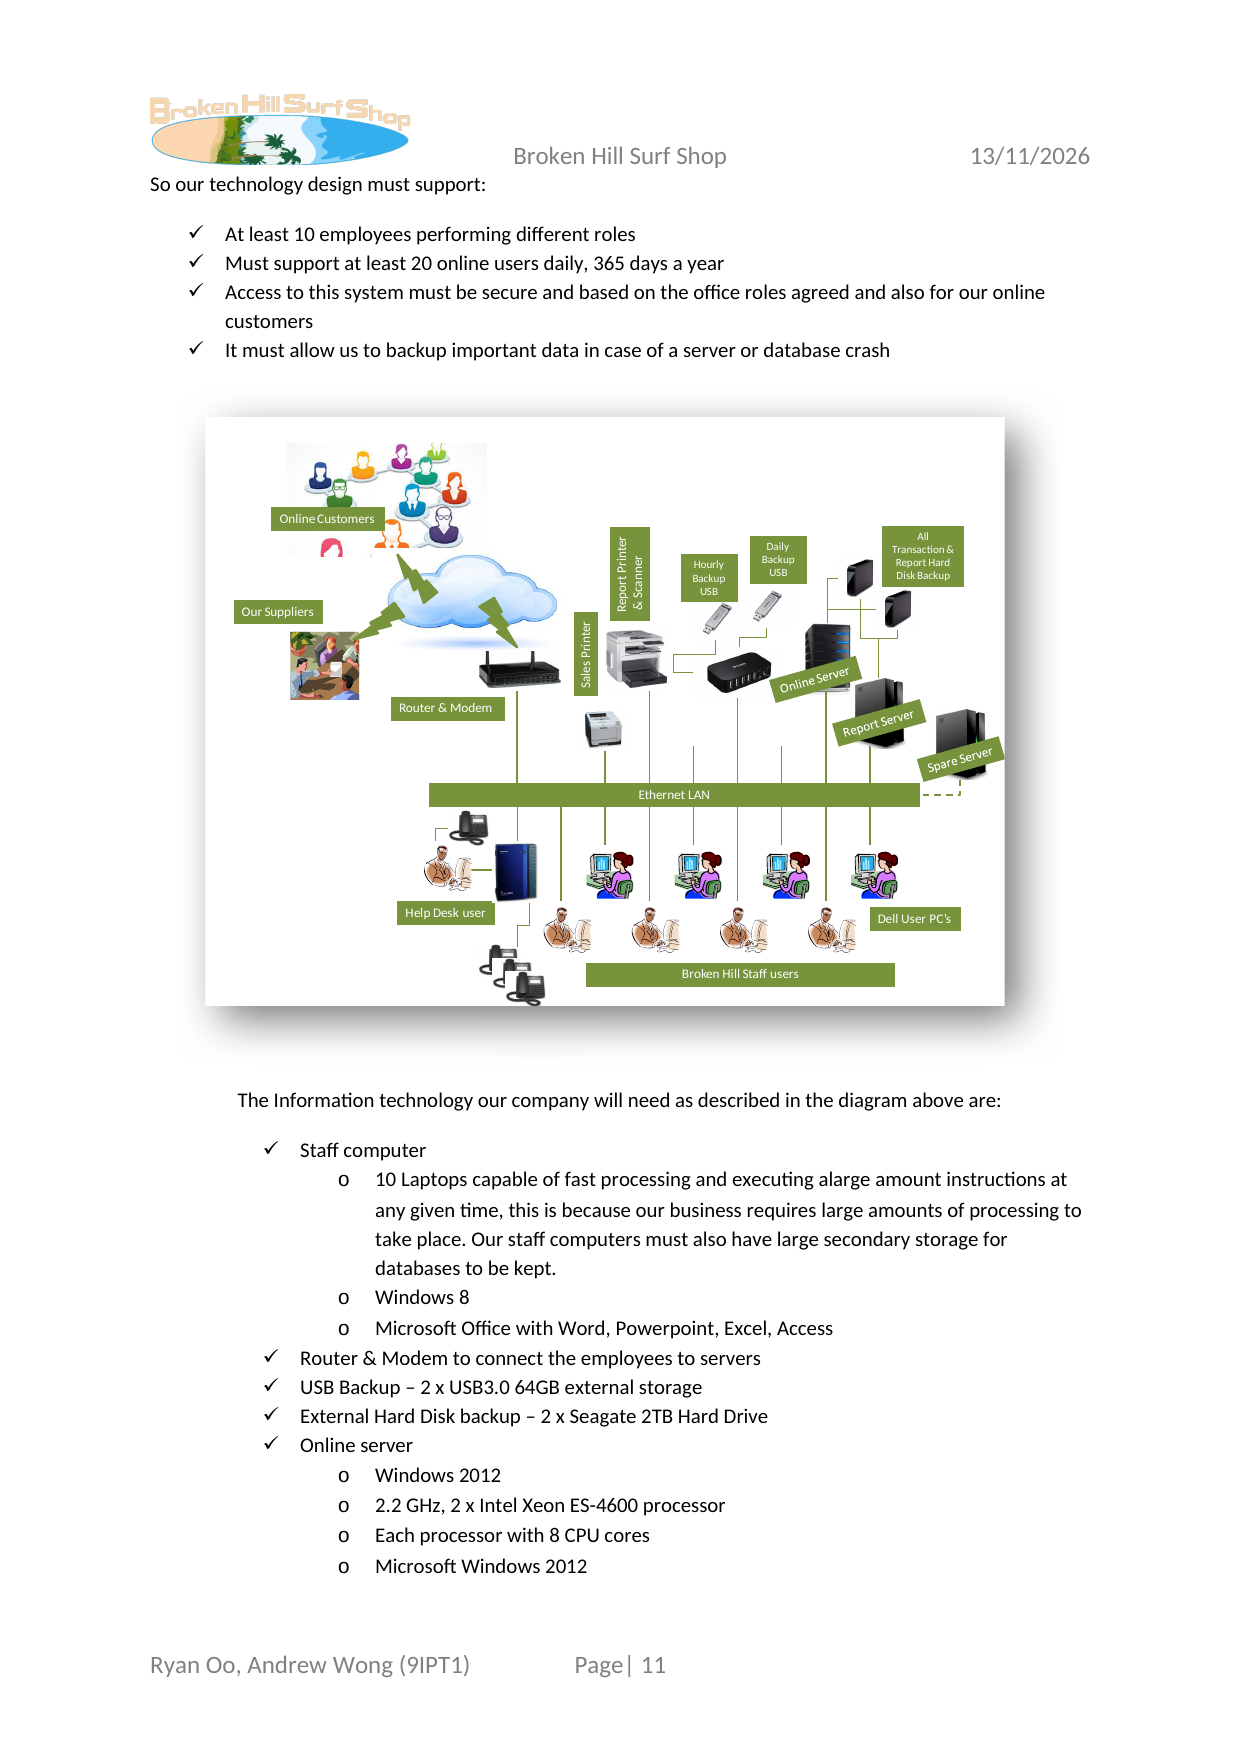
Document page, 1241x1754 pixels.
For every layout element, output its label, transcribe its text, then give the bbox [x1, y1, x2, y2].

list 2.2 GHz, 2 x Intel Xeon ES-4600 processor [337, 1492, 1090, 1519]
list Windows 2012 [337, 1462, 1090, 1488]
list Microsoft Office with Word, Powerpoint, Excel, Access [337, 1315, 1090, 1341]
list USB Backup – 2 x USB3.0 64GB external storage [262, 1374, 1090, 1400]
text The Information technology our company will need as described in the diagram above are: [150, 1087, 1090, 1113]
list Staff computer [262, 1137, 1090, 1163]
list External Hard Disk backup – 2 x Seagate 2TB Hard Drive [262, 1403, 1090, 1429]
list Access to this system must be secure and based on the office roles agreed and also for our online customers [187, 279, 1090, 334]
list At least 10 employees performing different roles [187, 221, 1090, 246]
list Windows 8 [337, 1284, 1090, 1311]
list Router & Modem to connect the employees to servers [262, 1345, 1090, 1371]
list Online server [262, 1433, 1090, 1458]
list Each processor with 8 CPU cores [337, 1523, 1090, 1549]
list Must support at least 20 online users daily, 365 days a year [187, 250, 1090, 276]
text So our technology design must support: [150, 171, 1090, 196]
list It must allow us to backup important data in case of a server or database crash [187, 338, 1090, 363]
list Microsoft Windows 2012 [337, 1553, 1090, 1579]
list 10 Laptops capable of fast processing and executing alarge amount instructions at any given time, this is because our business requires large amounts of processing to take place. Our staff computers must also have large secondary storage for databases to be kept. [337, 1167, 1090, 1281]
